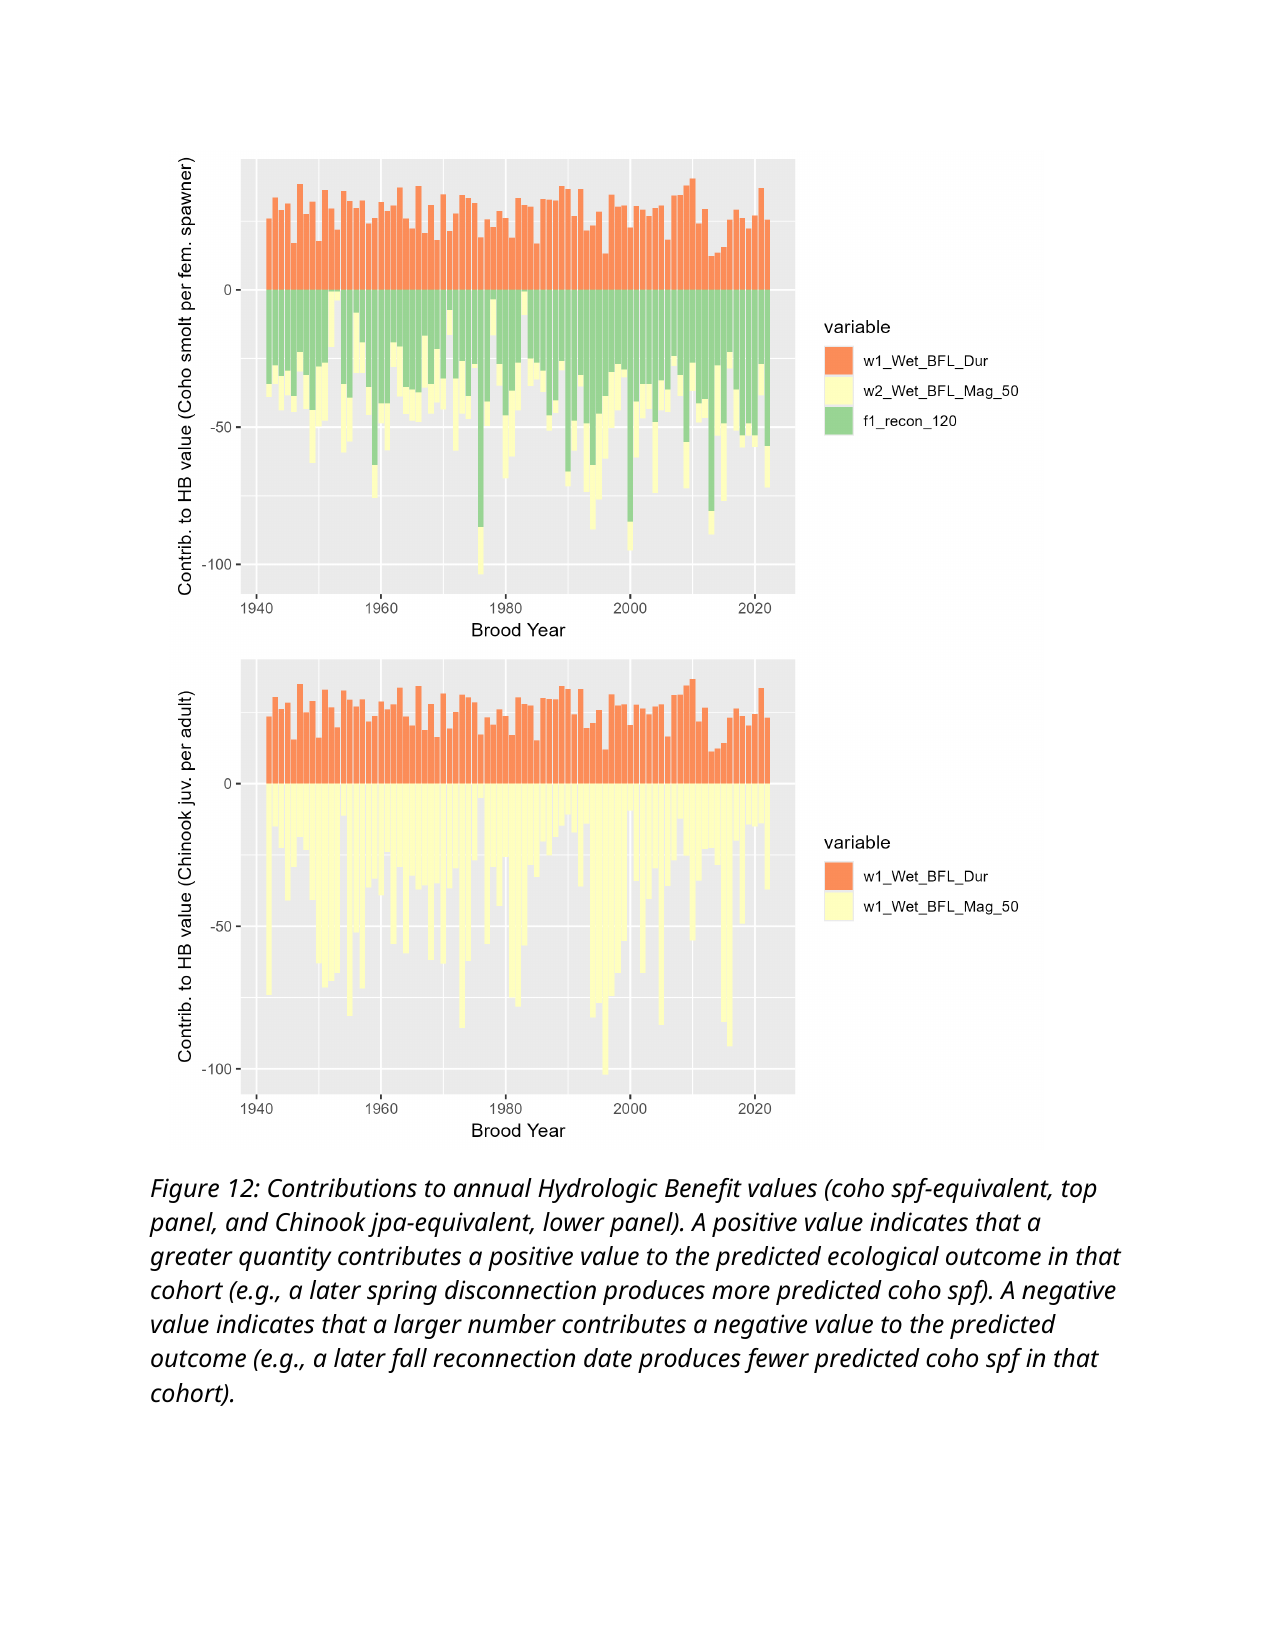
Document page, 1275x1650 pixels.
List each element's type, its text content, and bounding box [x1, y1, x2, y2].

picture [168, 150, 1044, 1150]
text Figure 12: Contributions to annual Hydrologic Benefit values (coho spf-equivalent, top panel, and Chinook jpa-equivalent, lower panel). A positive value indicates that a greater quantity contributes a positive value to the predicted ecological outcome in that cohort (e.g., a later spring disconnection produces more predicted coho spf). A negative value indicates that a larger number contributes a negative value to the predicted outcome (e.g., a later fall reconnection date produces fewer predicted coho spf in that cohort). [150, 1171, 1125, 1409]
